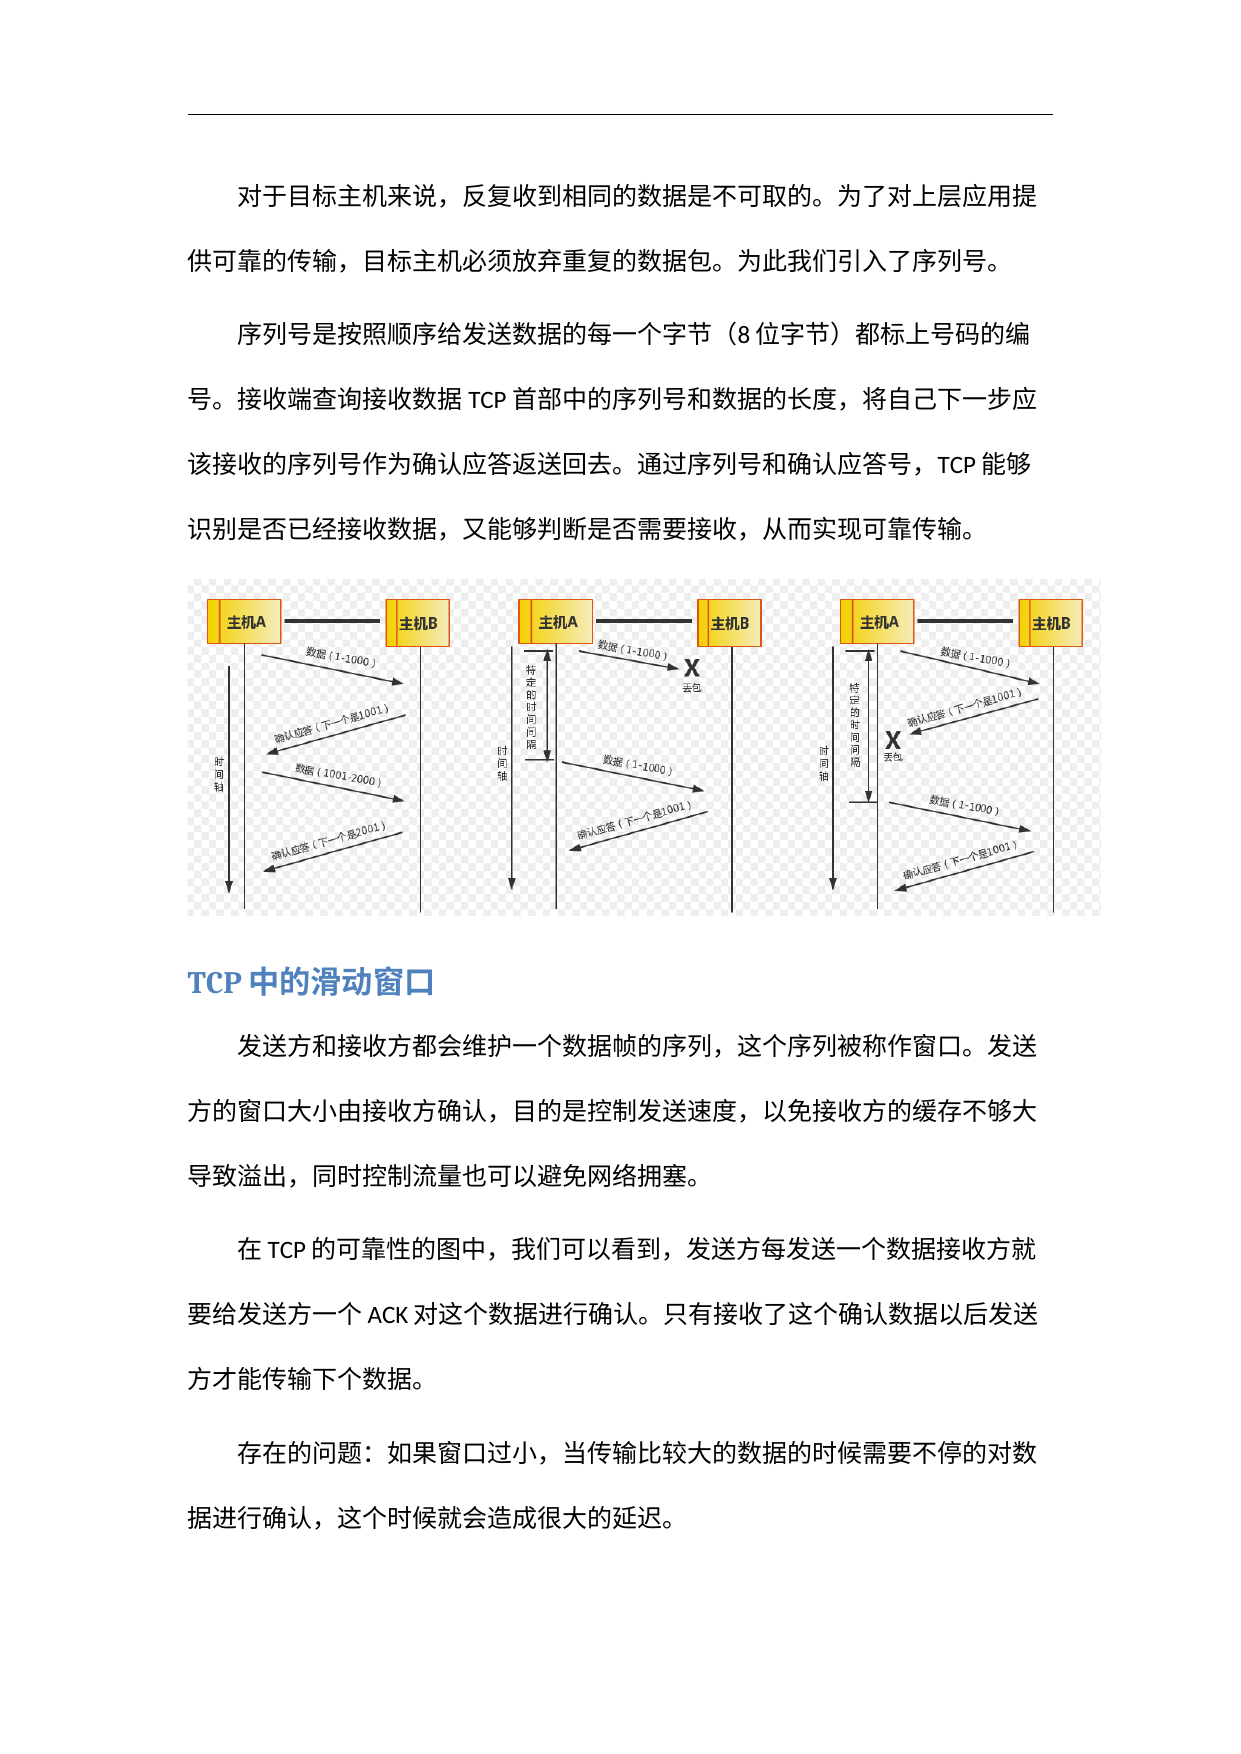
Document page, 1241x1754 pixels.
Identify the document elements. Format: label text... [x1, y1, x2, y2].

text 对于目标主机来说，反复收到相同的数据是不可取的。为了对上层应用提供可靠的传输，目标主机必须放弃重复的数据包。为此我们引入了序列号。 [187, 162, 1053, 292]
subtitle TCP中的滑动窗口 [187, 947, 1053, 1012]
text 发送方和接收方都会维护一个数据帧的序列，这个序列被称作窗口。发送方的窗口大小由接收方确认，目的是控制发送速度，以免接收方的缓存不够大导致溢出，同时控制流量也可以避免网络拥塞。 [187, 1012, 1053, 1207]
text 存在的问题：如果窗口过小，当传输比较大的数据的时候需要不停的对数据进行确认，这个时候就会造成很大的延迟。 [187, 1419, 1053, 1549]
text 在TCP 的可靠性的图中，我们可以看到，发送方每发送一个数据接收方就要给发送方一个ACK对这个数据进行确认。只有接收了这个确认数据以后发送方才能传输下个数据。 [187, 1215, 1053, 1410]
text 序列号是按照顺序给发送数据的每一个字节（8位字节）都标上号码的编号。接收端查询接收数据 TCP 首部中的序列号和数据的长度，将自己下一步应该接收的序列号作为确认应答返送回去。通过序列号和确认应答号，TCP 能够识别是否已经接收数据，又能够判断是否需要接收，从而实现可靠传输。 [187, 300, 1053, 560]
picture [187, 579, 1102, 916]
